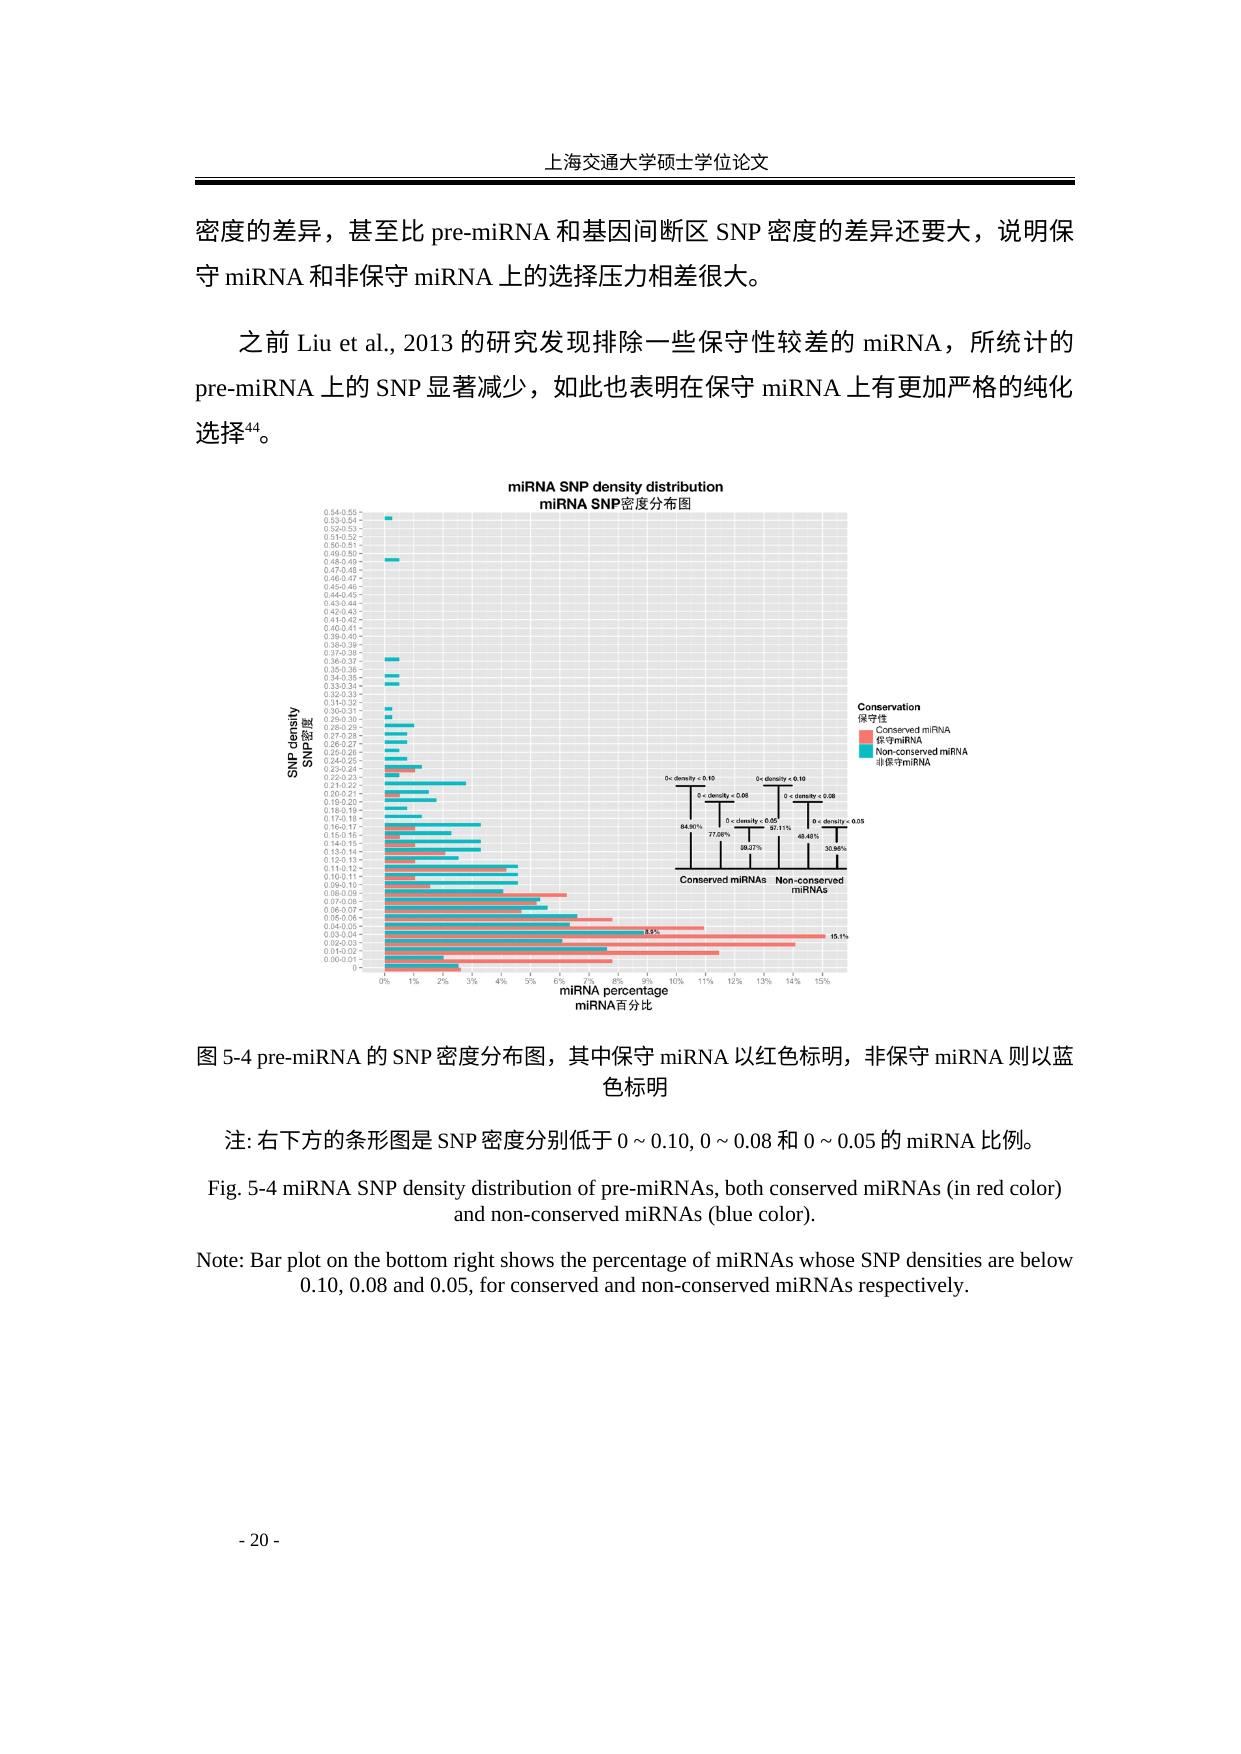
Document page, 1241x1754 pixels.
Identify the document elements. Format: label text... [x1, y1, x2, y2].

picture [281, 479, 989, 1011]
text Fig. 5-4 miRNA SNP density distribution of pre-miRNAs, both conserved miRNAs (in red color) and non-conserved miRNAs (blue color). [195, 1175, 1075, 1226]
text 图5-4 pre-miRNA的SNP密度分布图，其中保守miRNA以红色标明，非保守miRNA则以蓝色标明 [195, 1039, 1075, 1102]
text 之前Liu et al., 2013的研究发现排除一些保守性较差的miRNA，所统计的pre-miRNA上的SNP显著减少，如此也表明在保守miRNA上有更加严格的纯化选择。 [195, 322, 1075, 449]
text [195, 211, 1075, 292]
text Note: Bar plot on the bottom right shows the percentage of miRNAs whose SNP densities are below 0.10, 0.08 and 0.05, for conserved and non-conserved miRNAs respectively. [195, 1247, 1075, 1297]
text 注: 右下方的条形图是SNP密度分别低于0 ~ 0.10, 0 ~ 0.08 和0 ~ 0.05的miRNA比例。 [195, 1123, 1075, 1154]
